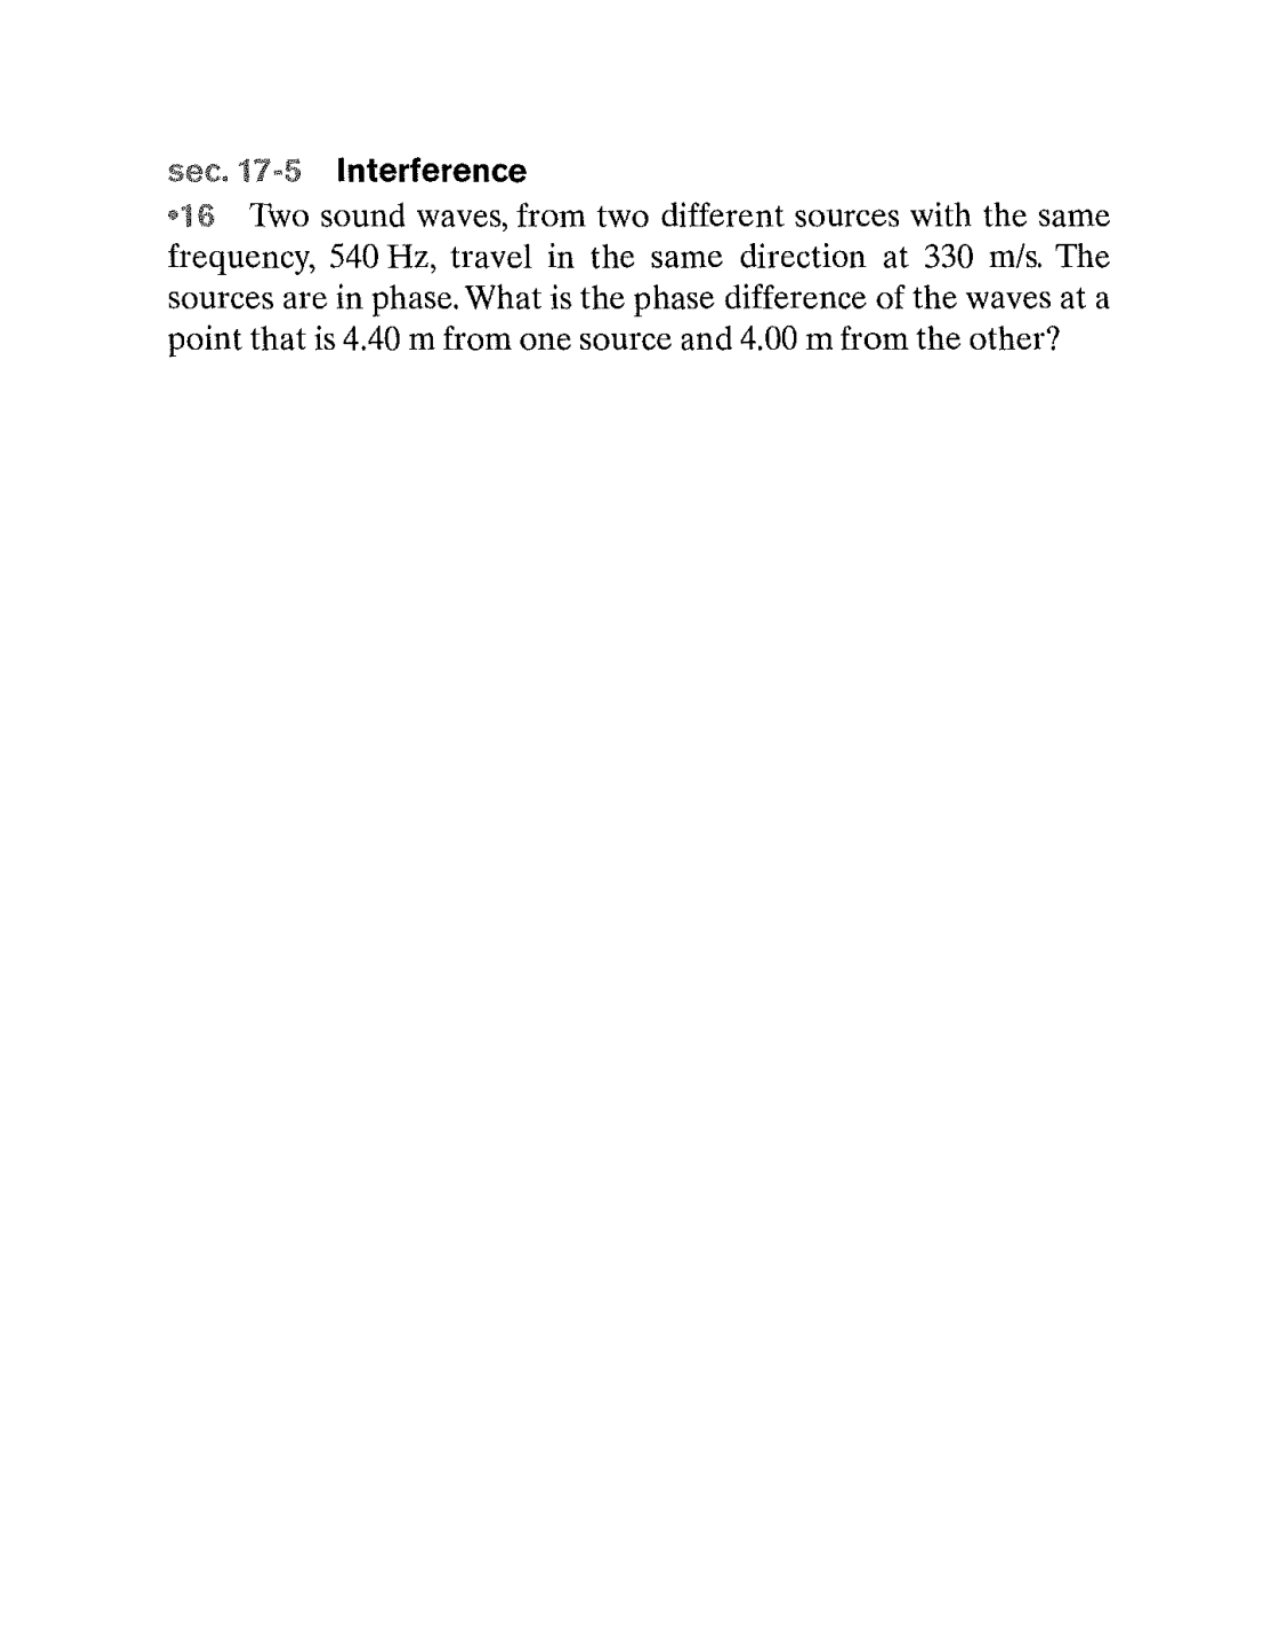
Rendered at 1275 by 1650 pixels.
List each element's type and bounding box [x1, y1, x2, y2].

picture [150, 150, 1125, 367]
